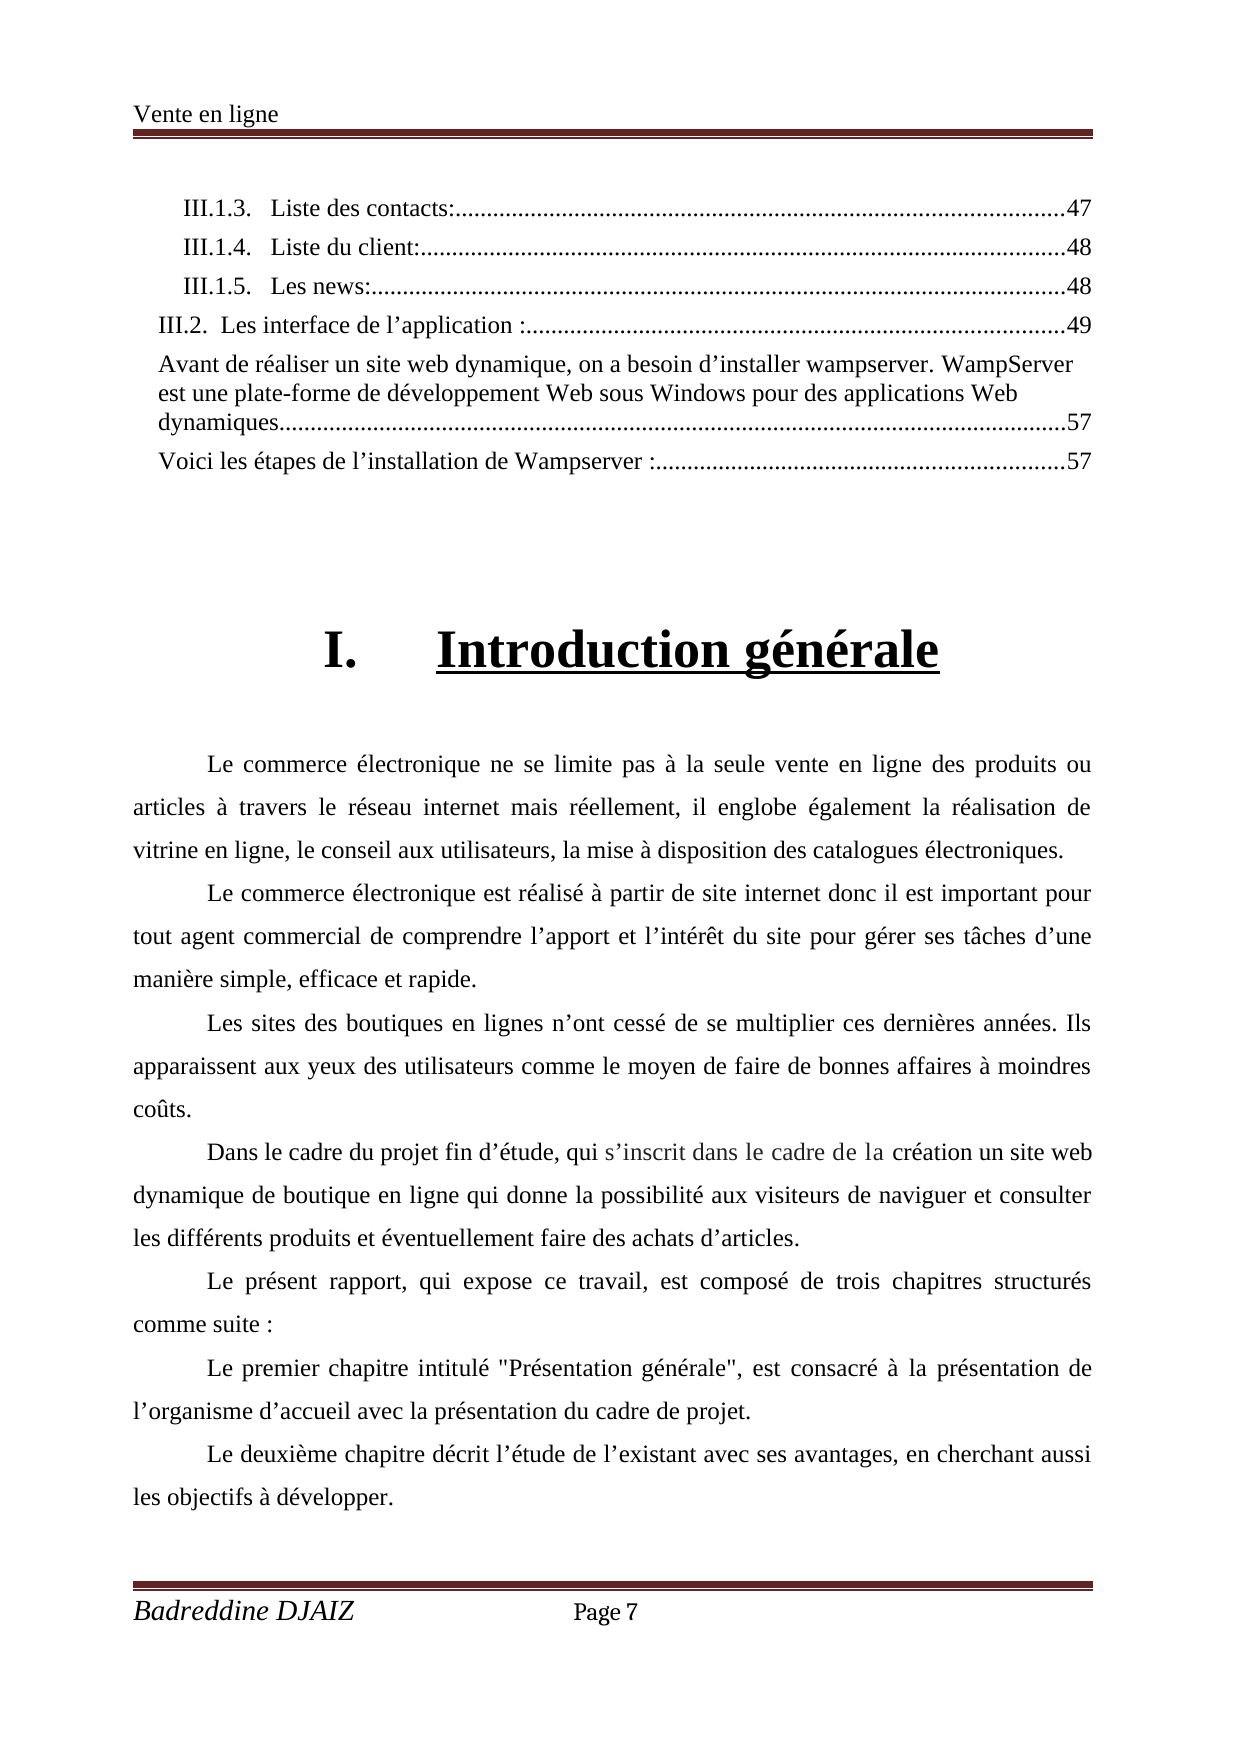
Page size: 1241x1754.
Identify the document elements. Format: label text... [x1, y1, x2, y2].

text Le premier chapitre intitulé "Présentation générale", est consacré à la présentation de l’organisme d’accueil avec la présentation du cadre de projet. [133, 1353, 1093, 1424]
text Les sites des boutiques en lignes n’ont cessé de se multiplier ces dernières années. Ils apparaissent aux yeux des utilisateurs comme le moyen de faire de bonnes affaires à moindres coûts. [133, 1008, 1093, 1123]
text Dans le cadre du projet fin d’étude, qui s’inscrit dans le cadre de la création un site web dynamique de boutique en ligne qui donne la possibilité aux visiteurs de naviguer et consulter les différents produits et éventuellement faire des achats d’articles. [133, 1137, 1093, 1252]
list Introduction générale [170, 617, 1093, 679]
text Le commerce électronique est réalisé à partir de site internet donc il est important pour tout agent commercial de comprendre l’apport et l’intérêt du site pour gérer ses tâches d’une manière simple, efficace et rapide. [133, 878, 1093, 993]
text Le deuxième chapitre décrit l’étude de l’existant avec ses avantages, en cherchant aussi les objectifs à développer. [133, 1439, 1093, 1511]
text Le commerce électronique ne se limite pas à la seule vente en ligne des produits ou articles à travers le réseau internet mais réellement, il englobe également la réalisation de vitrine en ligne, le conseil aux utilisateurs, la mise à disposition des catalogues électroniques. [133, 749, 1093, 864]
text Le présent rapport, qui expose ce travail, est composé de trois chapitres structurés comme suite : [133, 1266, 1093, 1338]
